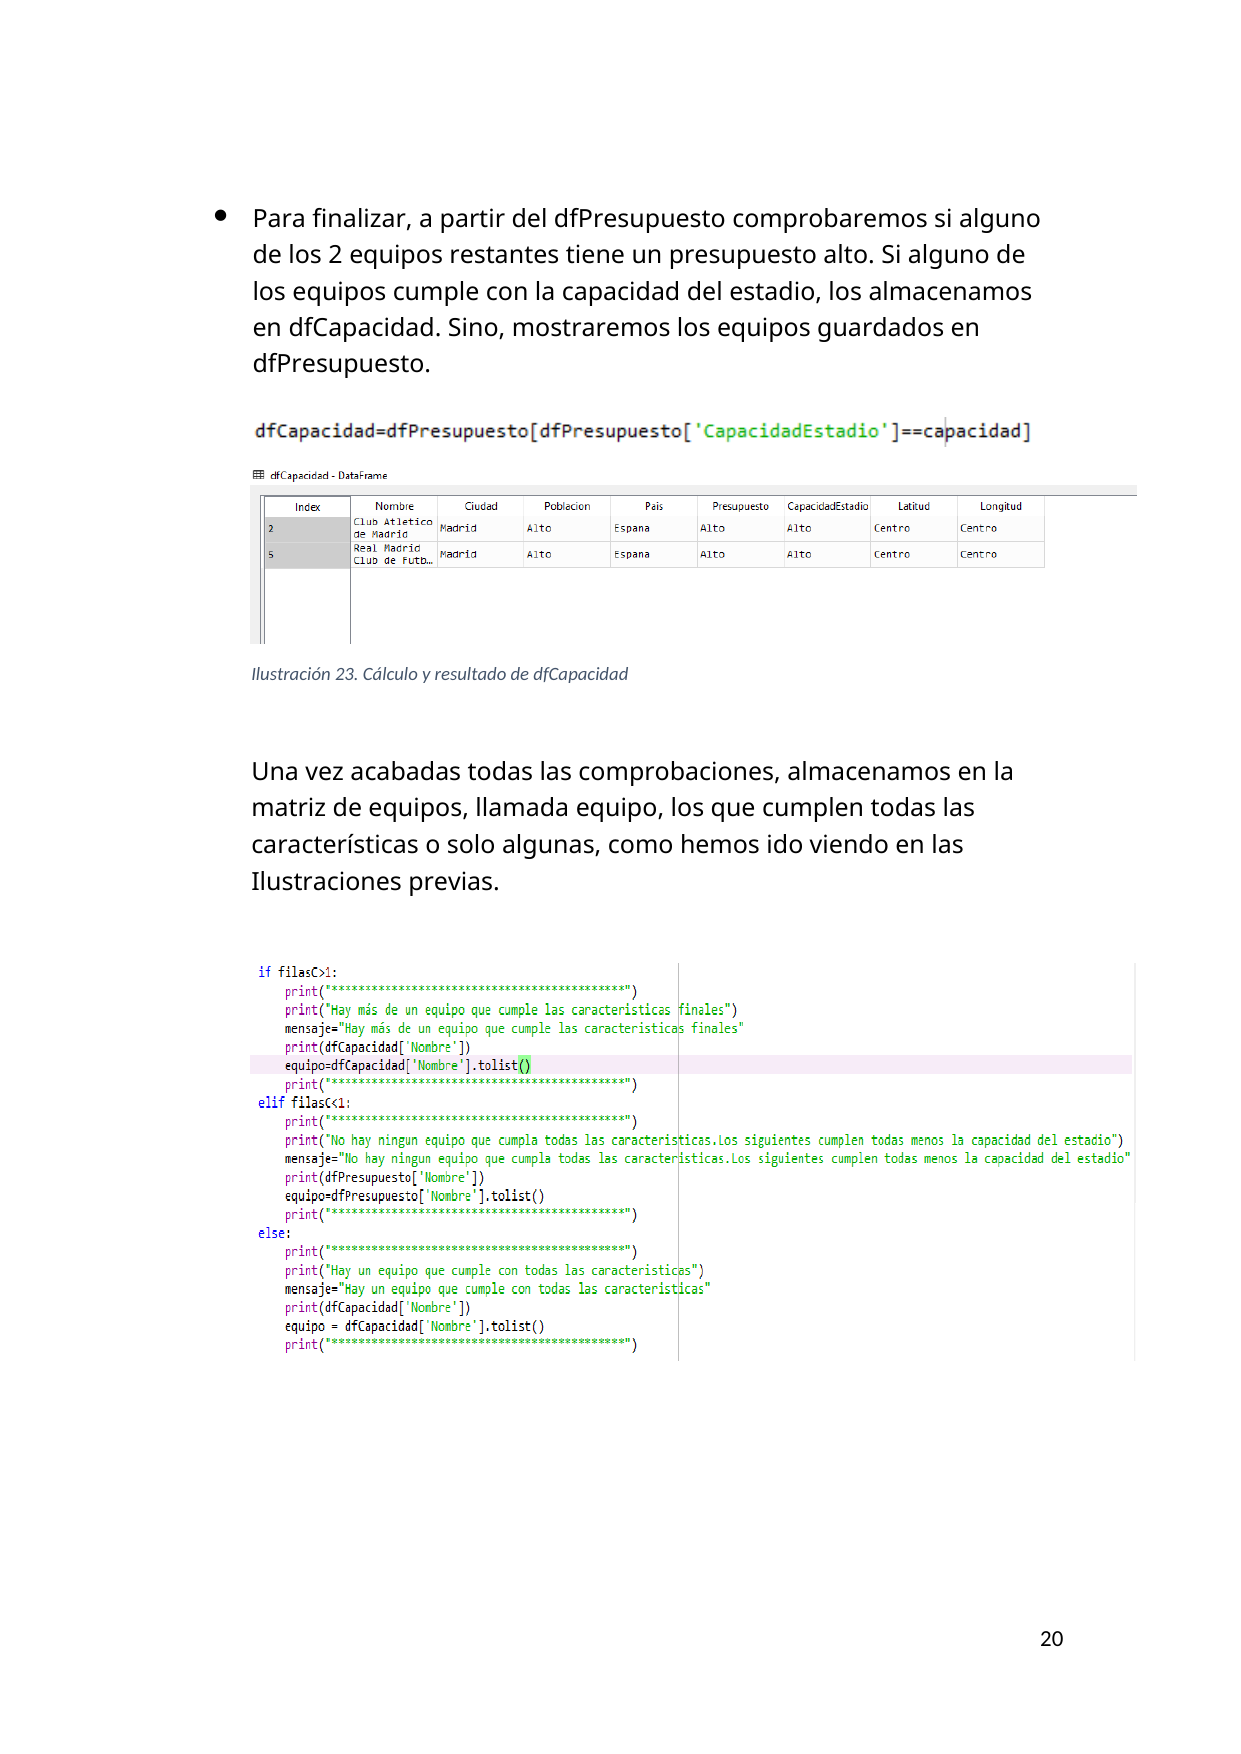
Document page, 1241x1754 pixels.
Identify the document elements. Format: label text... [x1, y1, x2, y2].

picture [250, 963, 1136, 1361]
list Para finalizar, a partir del dfPresupuesto comprobaremos si alguno de los 2 equipos restantes tiene un presupuesto alto. Si alguno de los equipos cumple con la capacidad del estadio, los almacenamos en dfCapacidad. Sino, mostraremos los equipos guardados en dfPresupuesto. [215, 201, 1063, 379]
picture [252, 417, 1045, 447]
text Una vez acabadas todas las comprobaciones, almacenamos en la matriz de equipos, llamada equipo, los que cumplen todas las características o solo algunas, como hemos ido viendo en las Ilustraciones previas. [251, 753, 1063, 897]
picture [250, 465, 1137, 644]
